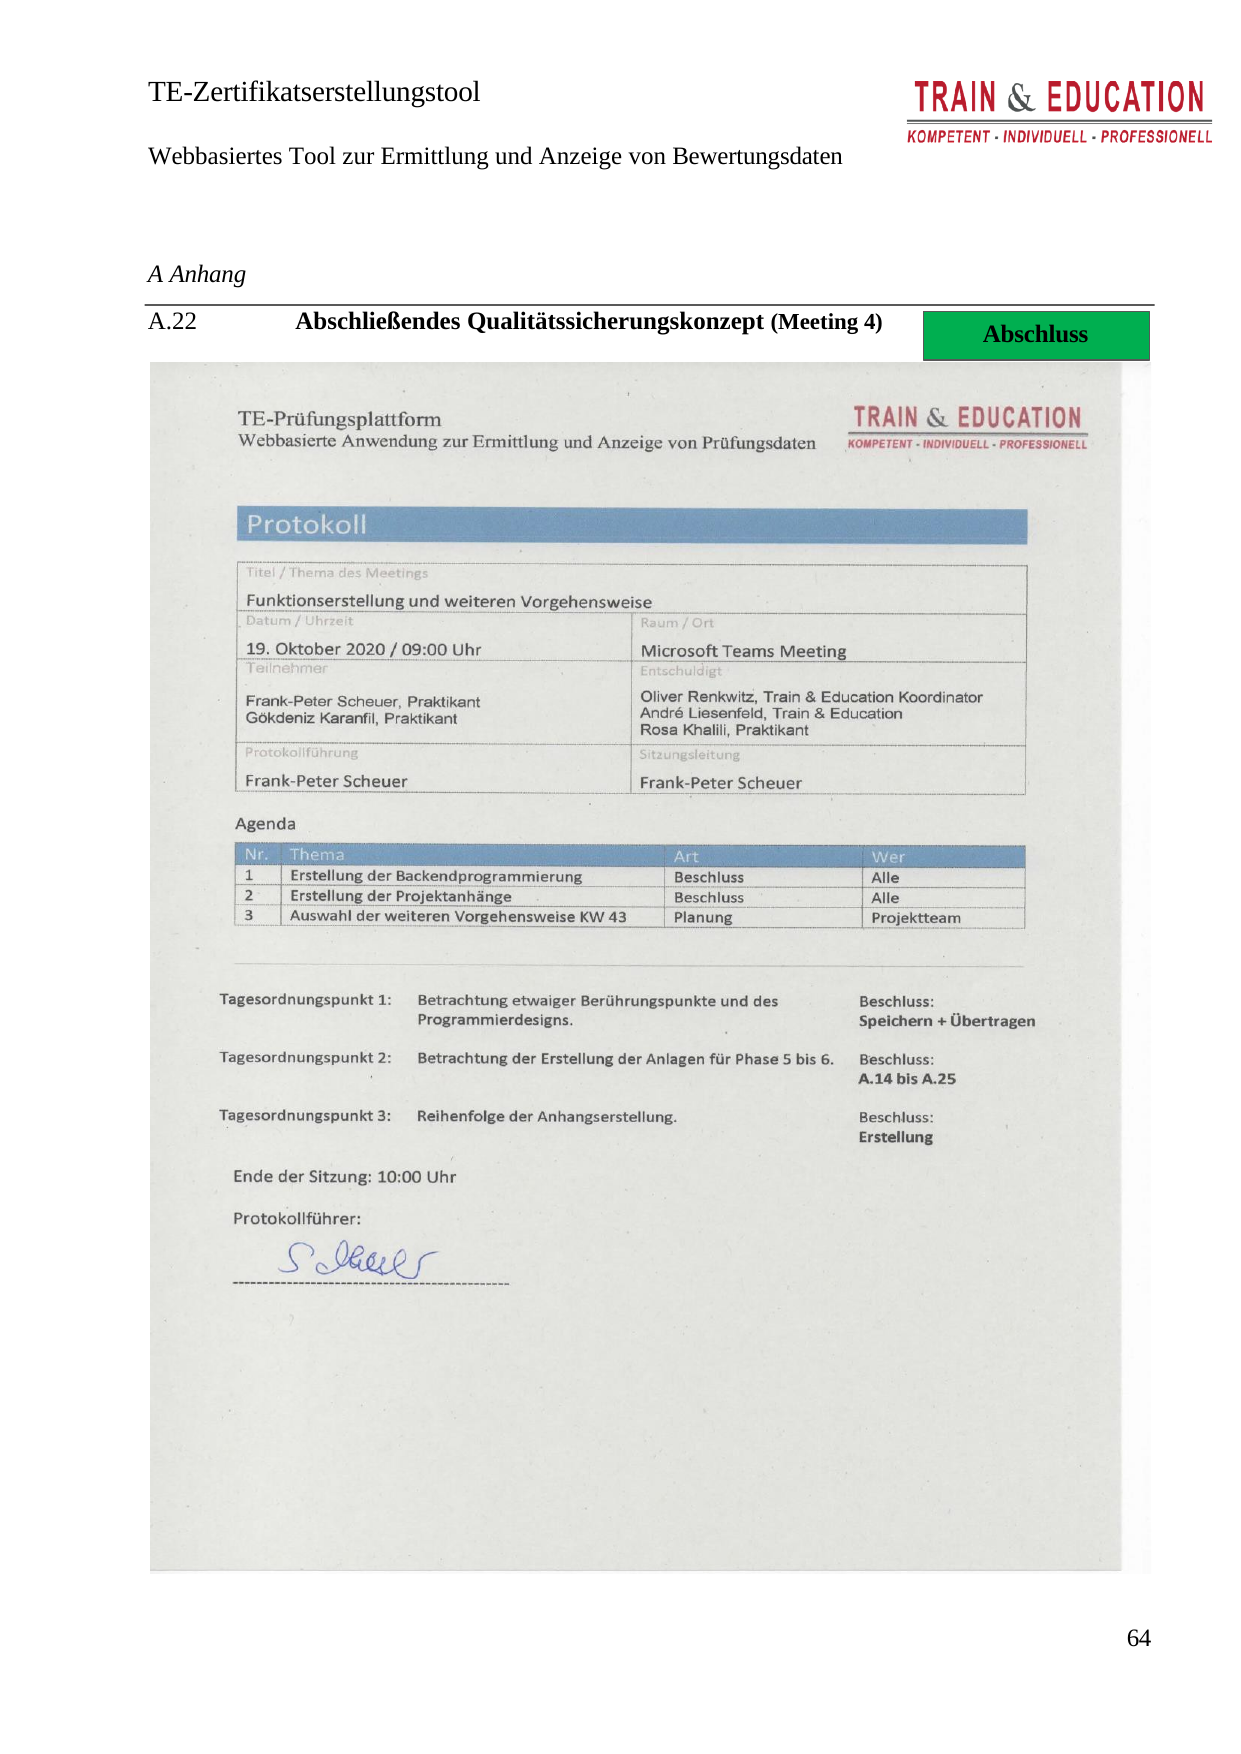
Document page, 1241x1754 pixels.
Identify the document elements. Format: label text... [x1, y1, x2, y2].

picture [150, 362, 1152, 1574]
list Abschließendes Qualitätssicherungskonzept (Meeting 4) [148, 306, 1178, 335]
text A Anhang [148, 259, 1178, 288]
picture [906, 81, 1213, 143]
